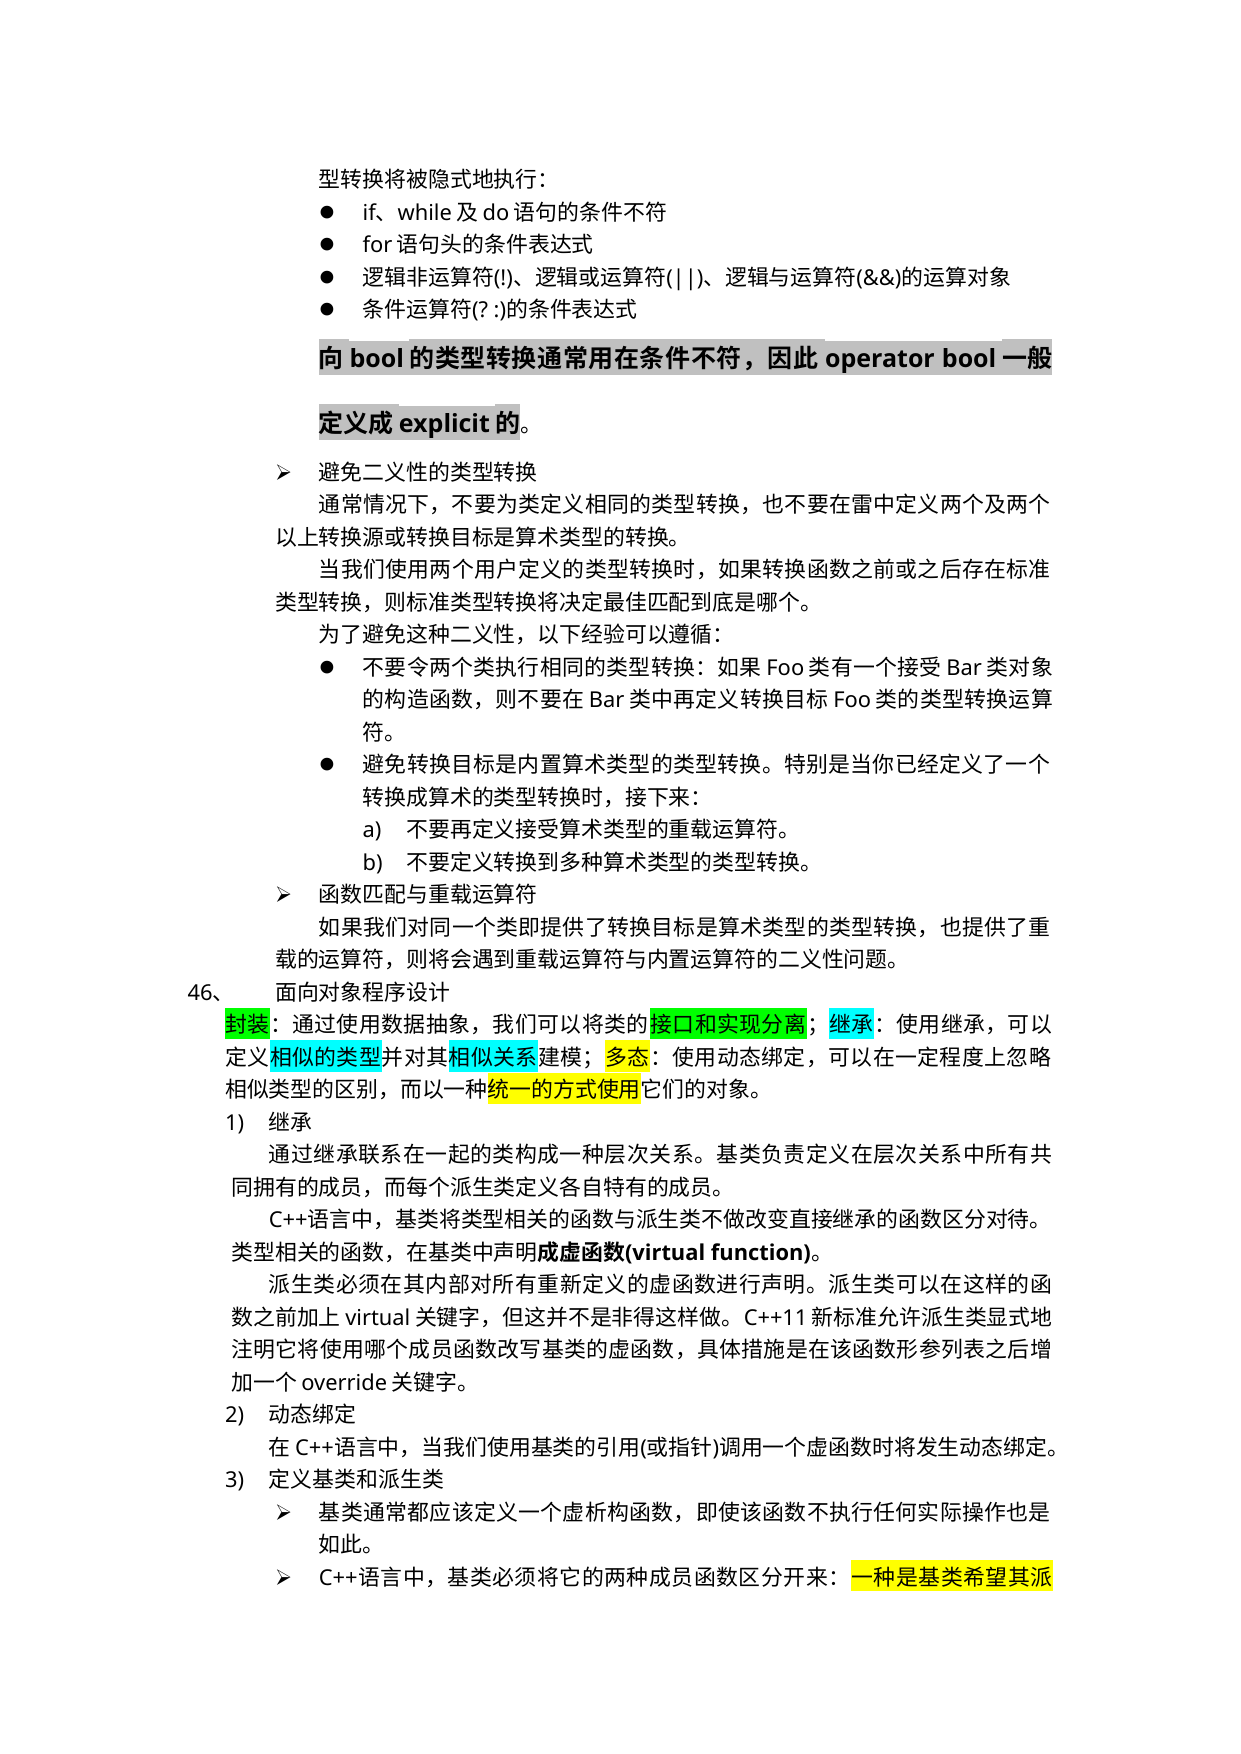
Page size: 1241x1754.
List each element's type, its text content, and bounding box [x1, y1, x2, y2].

list 在C++语言中，当我们使用基类的引用(或指针)调用一个虚函数时将发生动态绑定。 [269, 1429, 1053, 1462]
list 不要令两个类执行相同的类型转换：如果Foo类有一个接受Bar类对象的构造函数，则不要在Bar类中再定义转换目标Foo类的类型转换运算符。 [319, 649, 1053, 747]
text 派生类必须在其内部对所有重新定义的虚函数进行声明。派生类可以在这样的函数之前加上virtual关键字，但这并不是非得这样做。C++11新标准允许派生类显式地注明它将使用哪个成员函数改写基类的虚函数，具体措施是在该函数形参列表之后增加一个override关键字。 [231, 1267, 1053, 1397]
list 避免二义性的类型转换 [275, 454, 1053, 487]
list 继承 [225, 1104, 1053, 1137]
list 避免转换目标是内置算术类型的类型转换。特别是当你已经定义了一个转换成算术的类型转换时，接下来： [319, 747, 1053, 812]
list 向bool的类型转换通常用在条件不符，因此operator bool一般定义成explicit的。 [319, 324, 1053, 454]
list 定义基类和派生类 [225, 1462, 1053, 1494]
list 封装：通过使用数据抽象，我们可以将类的接口和实现分离；继承：使用继承，可以定义相似的类型并对其相似关系建模；多态：使用动态绑定，可以在一定程度上忽略相似类型的区别，而以一种统一的方式使用它们的对象。 [225, 1007, 1053, 1104]
list 不要定义转换到多种算术类型的类型转换。 [362, 844, 1053, 877]
list 函数匹配与重载运算符 [275, 877, 1053, 909]
text 当我们使用两个用户定义的类型转换时，如果转换函数之前或之后存在标准类型转换，则标准类型转换将决定最佳匹配到底是哪个。 [275, 552, 1053, 617]
text C++语言中，基类将类型相关的函数与派生类不做改变直接继承的函数区分对待。类型相关的函数，在基类中声明成虚函数(virtual function)。 [231, 1202, 1053, 1267]
list for语句头的条件表达式 [319, 227, 1053, 259]
text 为了避免这种二义性，以下经验可以遵循： [275, 617, 1053, 649]
list 不要再定义接受算术类型的重载运算符。 [362, 812, 1053, 844]
list 逻辑非运算符(!)、逻辑或运算符(||)、逻辑与运算符(&&)的运算对象 [319, 259, 1053, 292]
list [275, 1559, 1053, 1592]
list 动态绑定 [225, 1397, 1053, 1429]
list if、while及do语句的条件不符 [319, 194, 1053, 227]
list 面向对象程序设计 [187, 974, 1053, 1007]
text 如果我们对同一个类即提供了转换目标是算术类型的类型转换，也提供了重载的运算符，则将会遇到重载运算符与内置运算符的二义性问题。 [275, 909, 1053, 974]
list 基类通常都应该定义一个虚析构函数，即使该函数不执行任何实际操作也是如此。 [275, 1494, 1053, 1559]
text 通过继承联系在一起的类构成一种层次关系。基类负责定义在层次关系中所有共同拥有的成员，而每个派生类定义各自特有的成员。 [231, 1137, 1053, 1202]
list 条件运算符(? :)的条件表达式 [319, 292, 1053, 324]
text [319, 162, 1053, 194]
text 通常情况下，不要为类定义相同的类型转换，也不要在雷中定义两个及两个以上转换源或转换目标是算术类型的转换。 [275, 487, 1053, 552]
